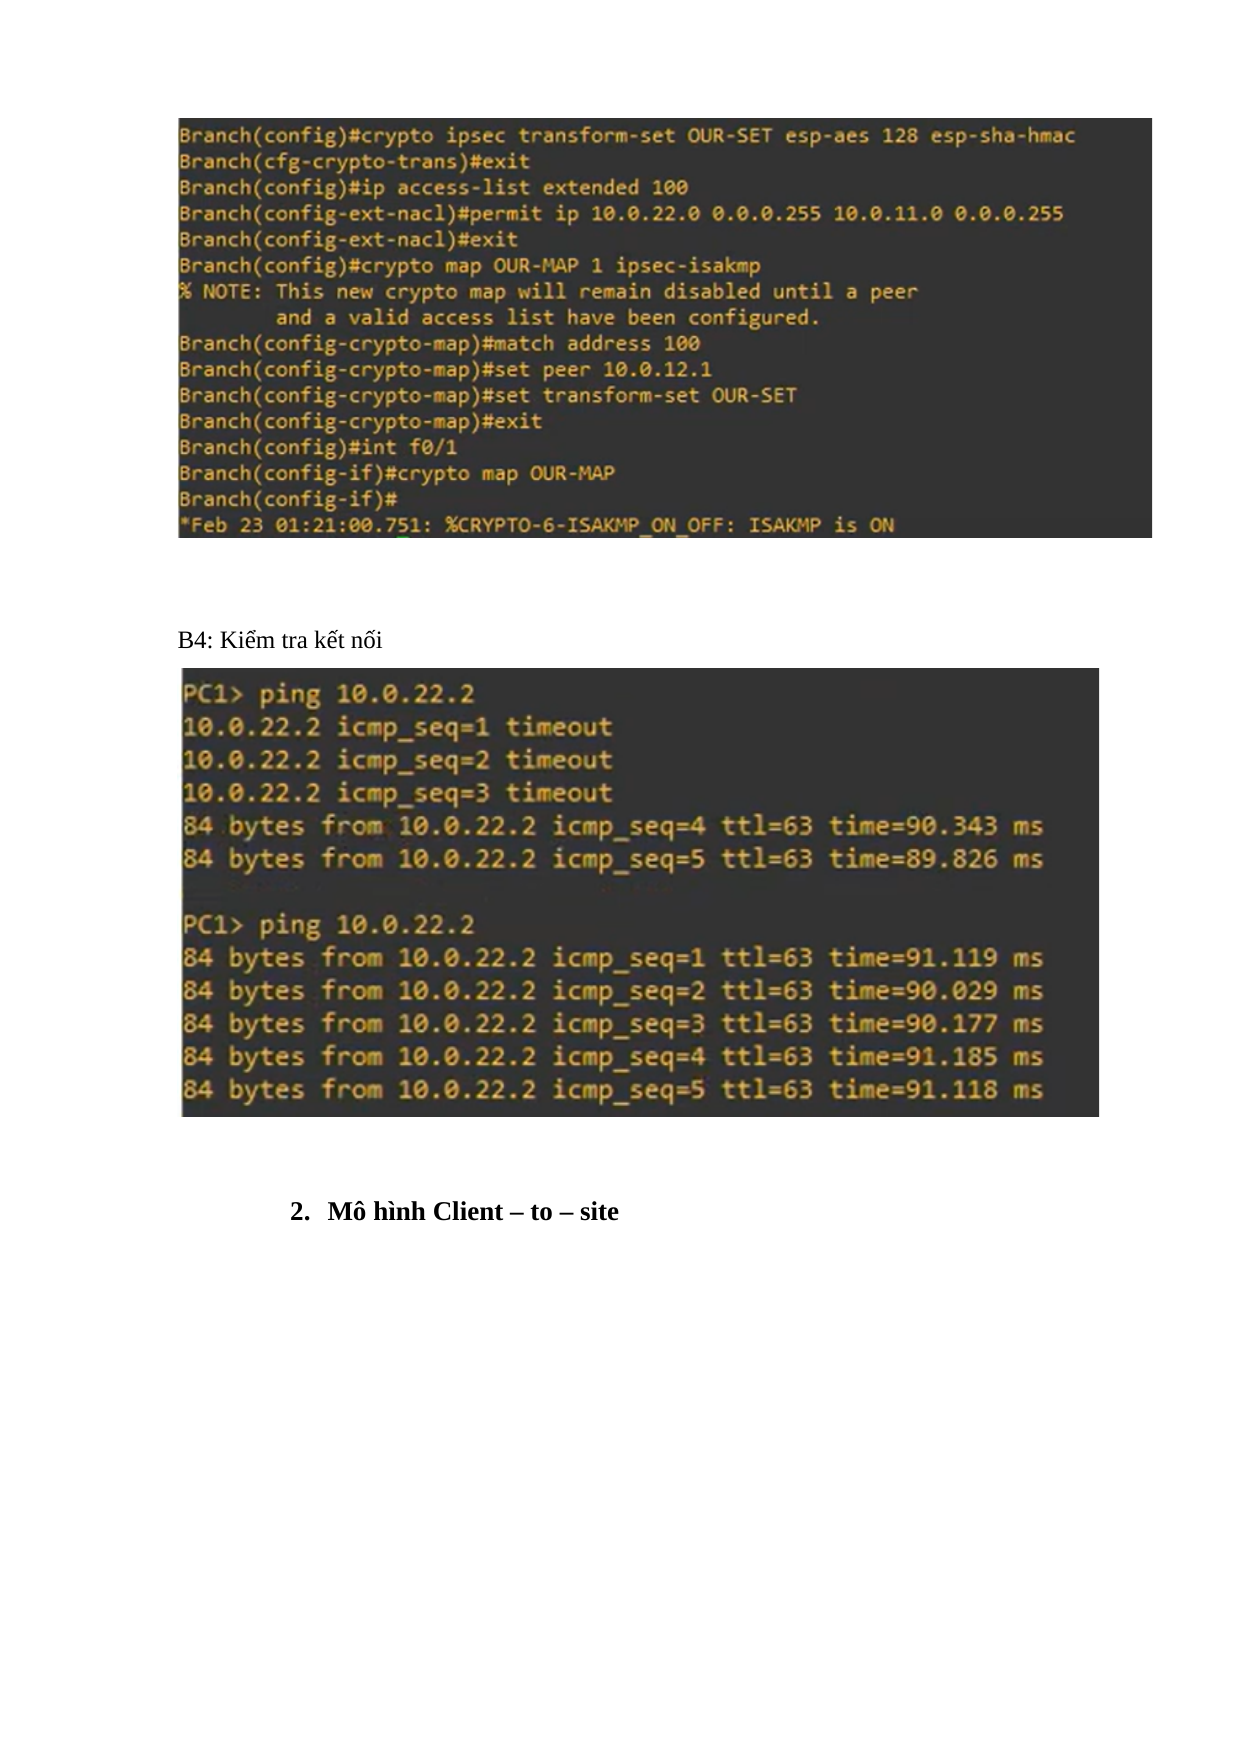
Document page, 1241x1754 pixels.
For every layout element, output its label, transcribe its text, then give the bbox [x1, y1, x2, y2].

picture [177, 118, 1153, 538]
list Mô hình Client – to – site [290, 1195, 1122, 1226]
picture [177, 668, 1100, 1117]
